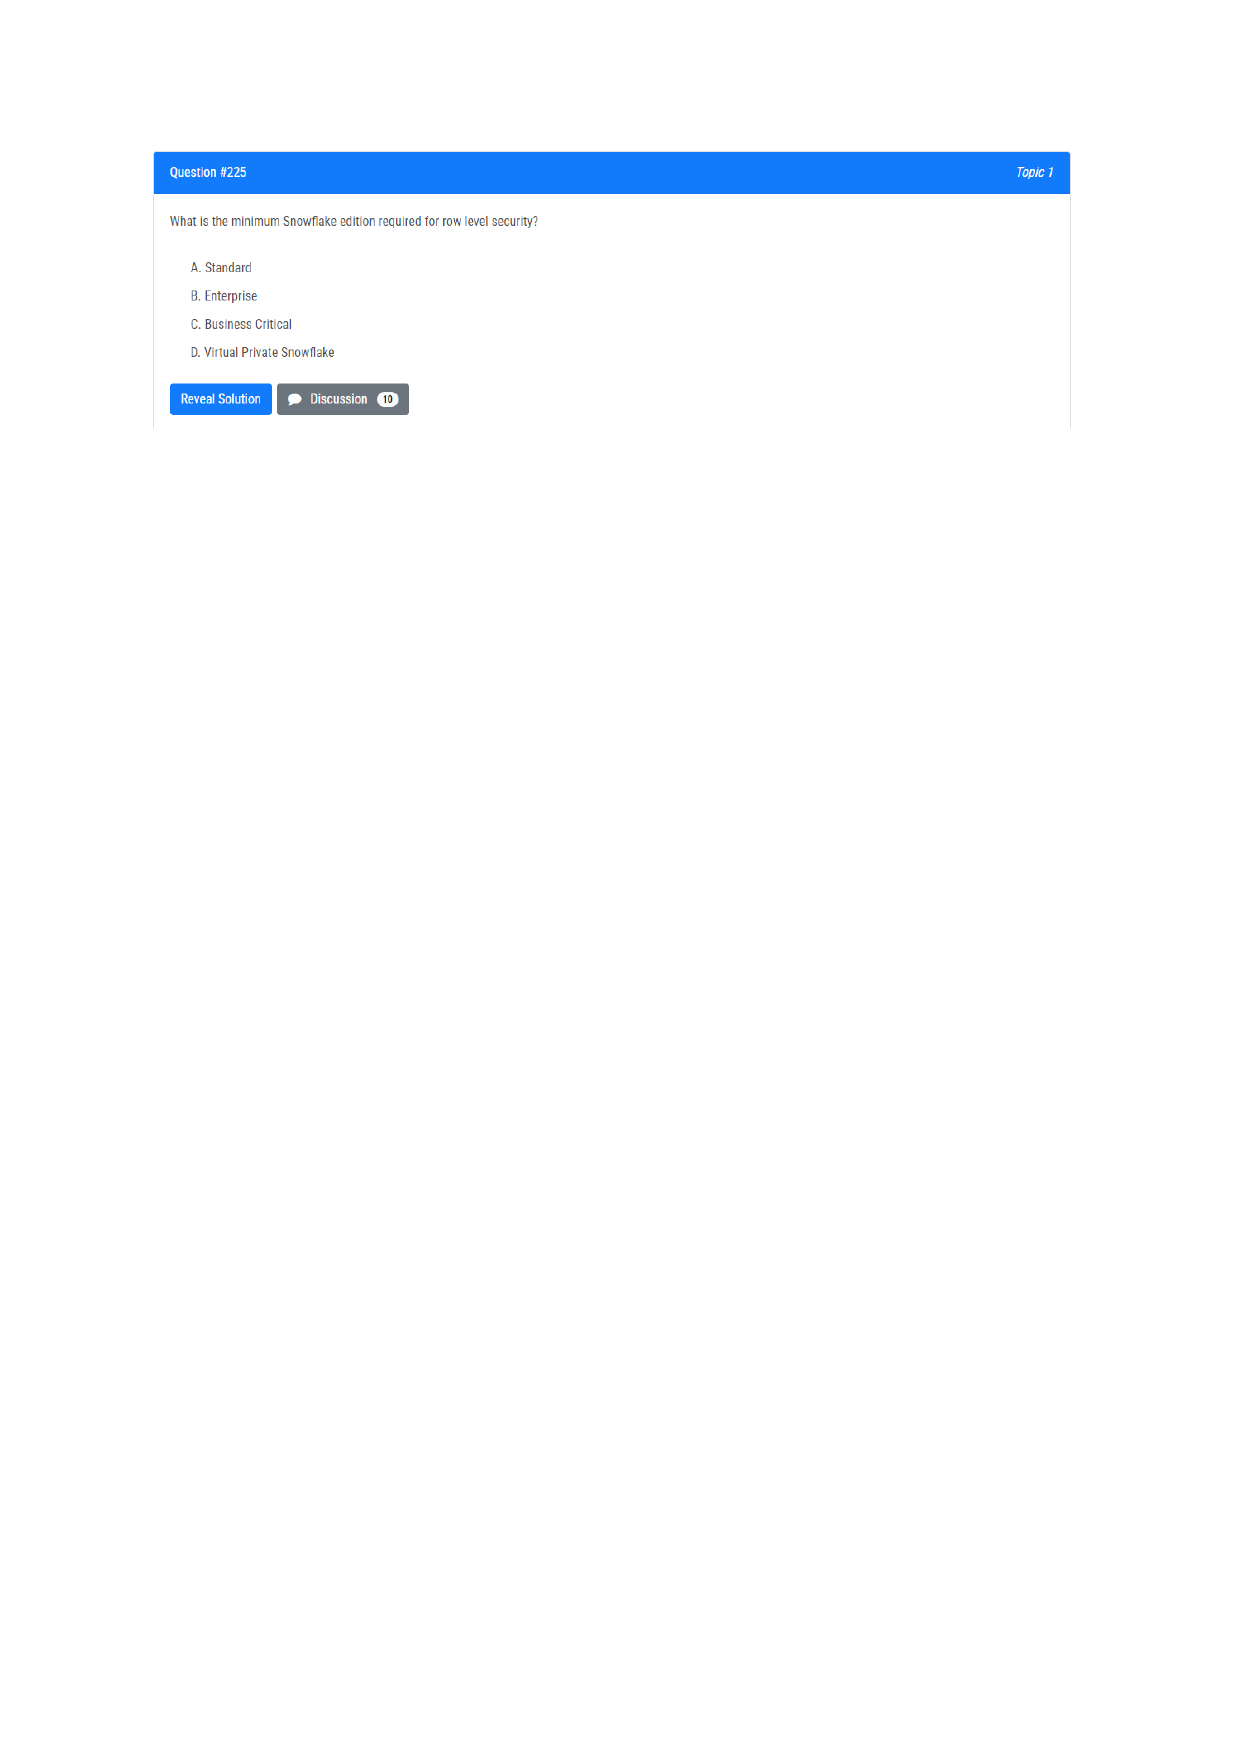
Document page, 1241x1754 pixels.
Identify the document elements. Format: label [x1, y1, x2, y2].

picture [150, 150, 1091, 428]
